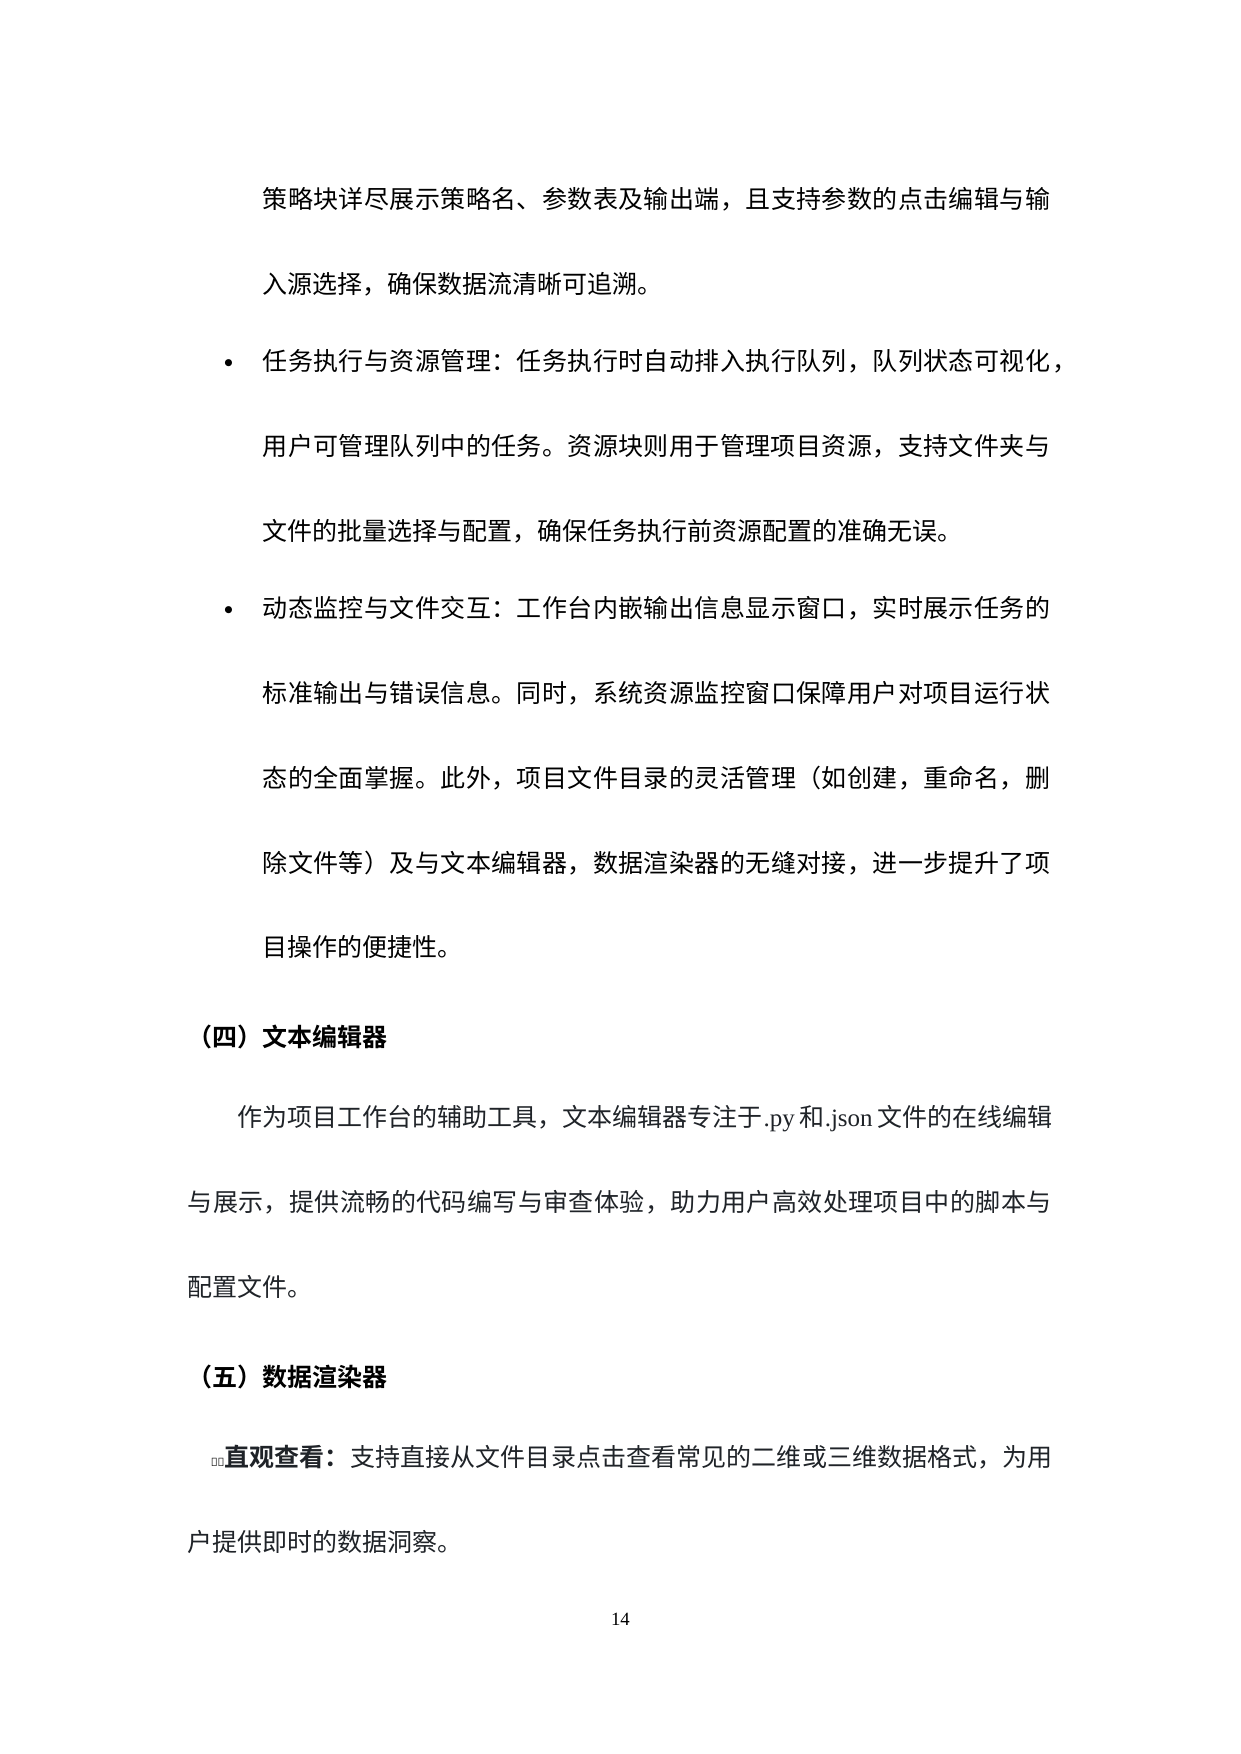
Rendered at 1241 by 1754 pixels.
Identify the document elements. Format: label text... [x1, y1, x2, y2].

list 动态监控与文件交互：工作台内嵌输出信息显示窗口，实时展示任务的标准输出与错误信息。同时，系统资源监控窗口保障用户对项目运行状态的全面掌握。此外，项目文件目录的灵活管理（如创建，重命名，删除文件等）及与文本编辑器，数据渲染器的无缝对接，进一步提升了项目操作的便捷性。 [225, 572, 1053, 980]
text 作为项目工作台的辅助工具，文本编辑器专注于.py和.json文件的在线编辑与展示，提供流畅的代码编写与审查体验，助力用户高效处理项目中的脚本与配置文件。 [187, 1082, 1053, 1320]
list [225, 164, 1053, 317]
text （四）文本编辑器 [187, 1002, 1053, 1069]
text 直观查看：支持直接从文件目录点击查看常见的二维或三维数据格式，为用户提供即时的数据洞察。 [187, 1422, 1053, 1574]
list 任务执行与资源管理：任务执行时自动排入执行队列，队列状态可视化，用户可管理队列中的任务。资源块则用于管理项目资源，支持文件夹与文件的批量选择与配置，确保任务执行前资源配置的准确无误。 [225, 326, 1053, 563]
text （五）数据渲染器 [187, 1341, 1053, 1409]
